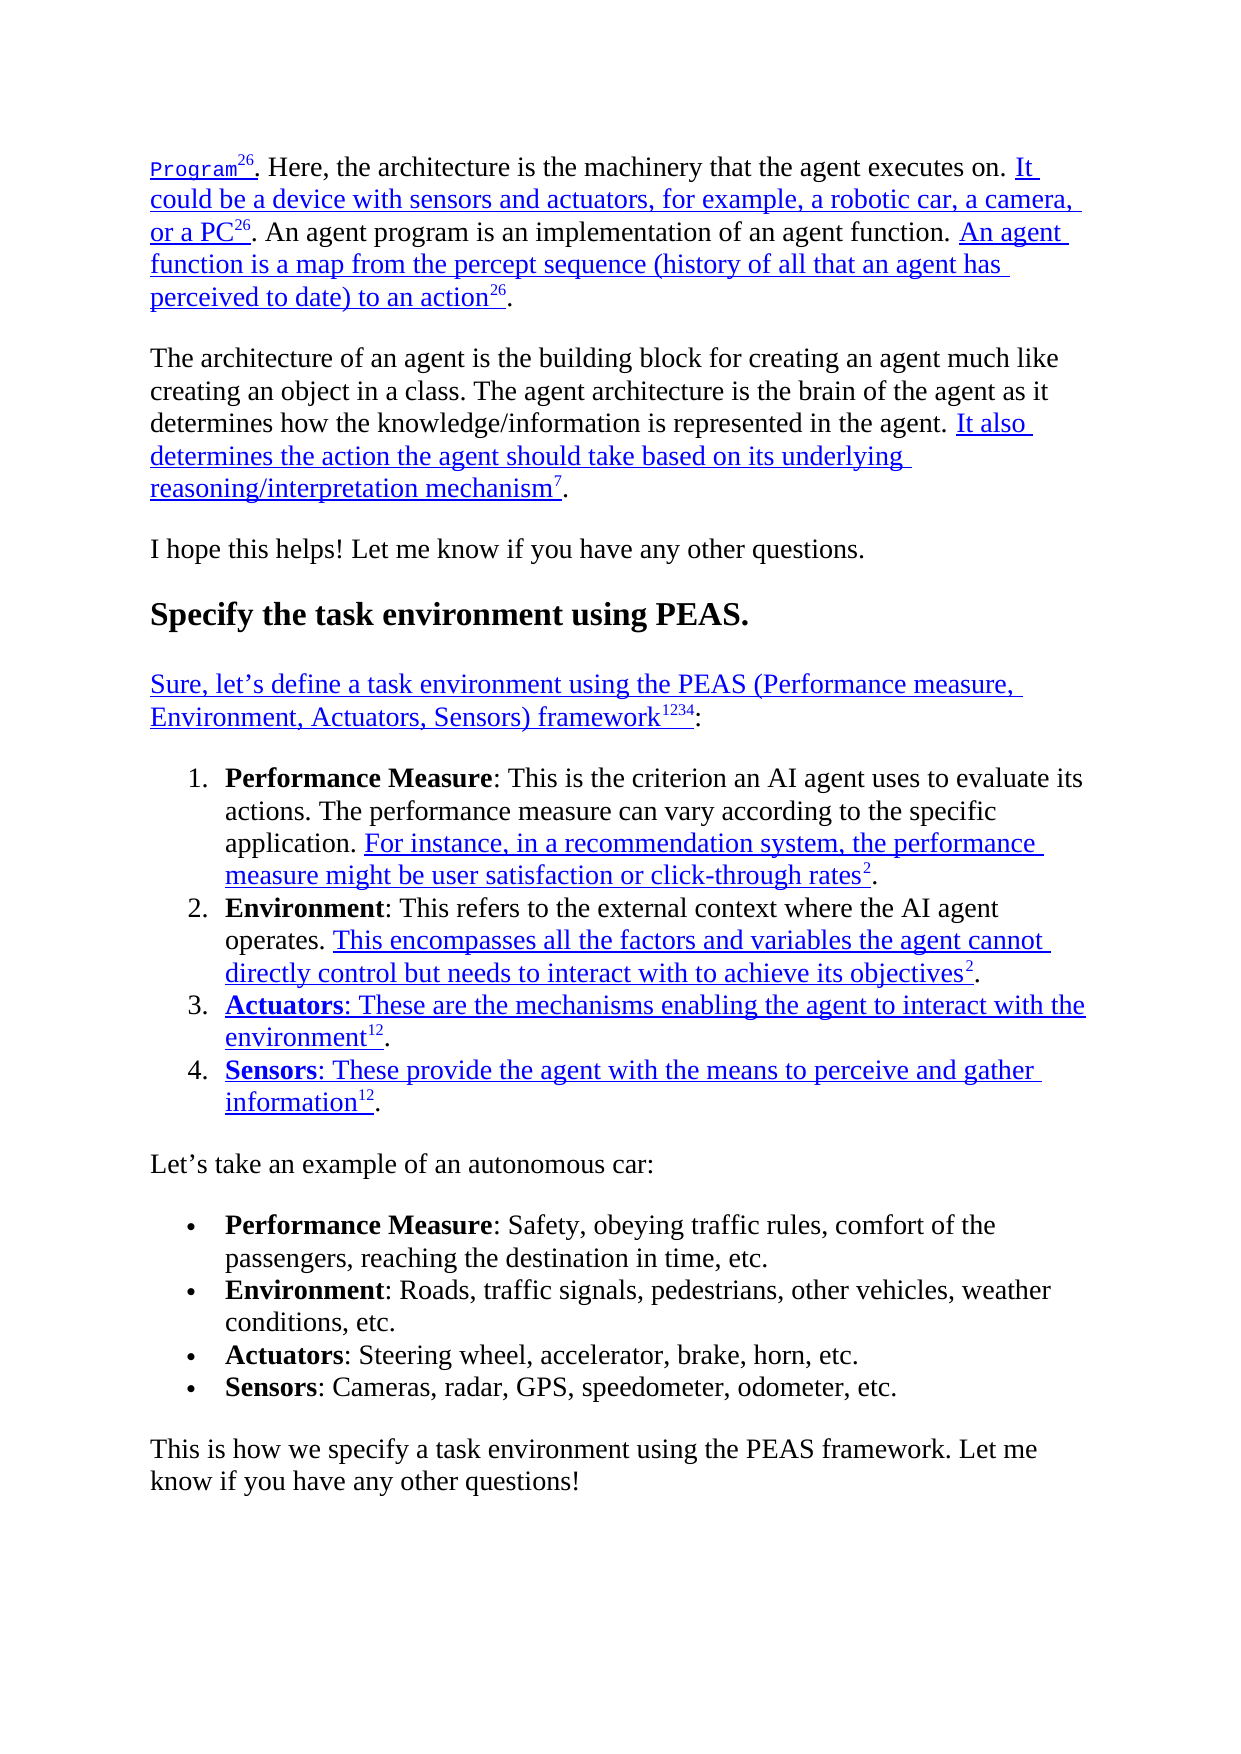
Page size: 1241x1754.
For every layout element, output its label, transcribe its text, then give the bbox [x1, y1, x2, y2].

list Sensors: Cameras, radar, GPS, speedometer, odometer, etc. [187, 1370, 1090, 1403]
list Environment: This refers to the external context where the AI agent operates. This encompasses all the factors and variables the agent cannot directly control but needs to interact with to achieve its objectives2. [187, 891, 1090, 988]
text The architecture of an agent is the building block for creating an agent much like creating an object in a class. The agent architecture is the brain of the agent as it determines how the knowledge/information is represented in the agent. It also determines the action the agent should take based on its underlying reasoning/interpretation mechanism7. [150, 341, 1090, 503]
text Specify the task environment using PEAS. [150, 594, 1090, 632]
text Let’s take an example of an autonomous car: [150, 1147, 1090, 1179]
text This is how we specify a task environment using the PEAS framework. Let me know if you have any other questions! [150, 1432, 1090, 1497]
list Performance Measure: Safety, obeying traffic rules, comfort of the passengers, reaching the destination in time, etc. [187, 1208, 1090, 1273]
text I hope this helps! Let me know if you have any other questions. [150, 532, 1090, 565]
list Actuators: Steering wheel, accelerator, brake, horn, etc. [187, 1338, 1090, 1370]
list Sensors: These provide the agent with the means to perceive and gather information12. [187, 1053, 1090, 1118]
list Actuators: These are the mechanisms enabling the agent to interact with the environment12. [187, 988, 1090, 1053]
list Environment: Roads, traffic signals, pedestrians, other vehicles, weather conditions, etc. [187, 1273, 1090, 1338]
list Performance Measure: This is the criterion an AI agent uses to evaluate its actions. The performance measure can vary according to the specific application. For instance, in a recommendation system, the performance measure might be user satisfaction or click-through rates2. [187, 761, 1090, 891]
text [150, 150, 1090, 312]
text Sure, let’s define a task environment using the PEAS (Performance measure, Environment, Actuators, Sensors) framework1234: [150, 667, 1090, 732]
